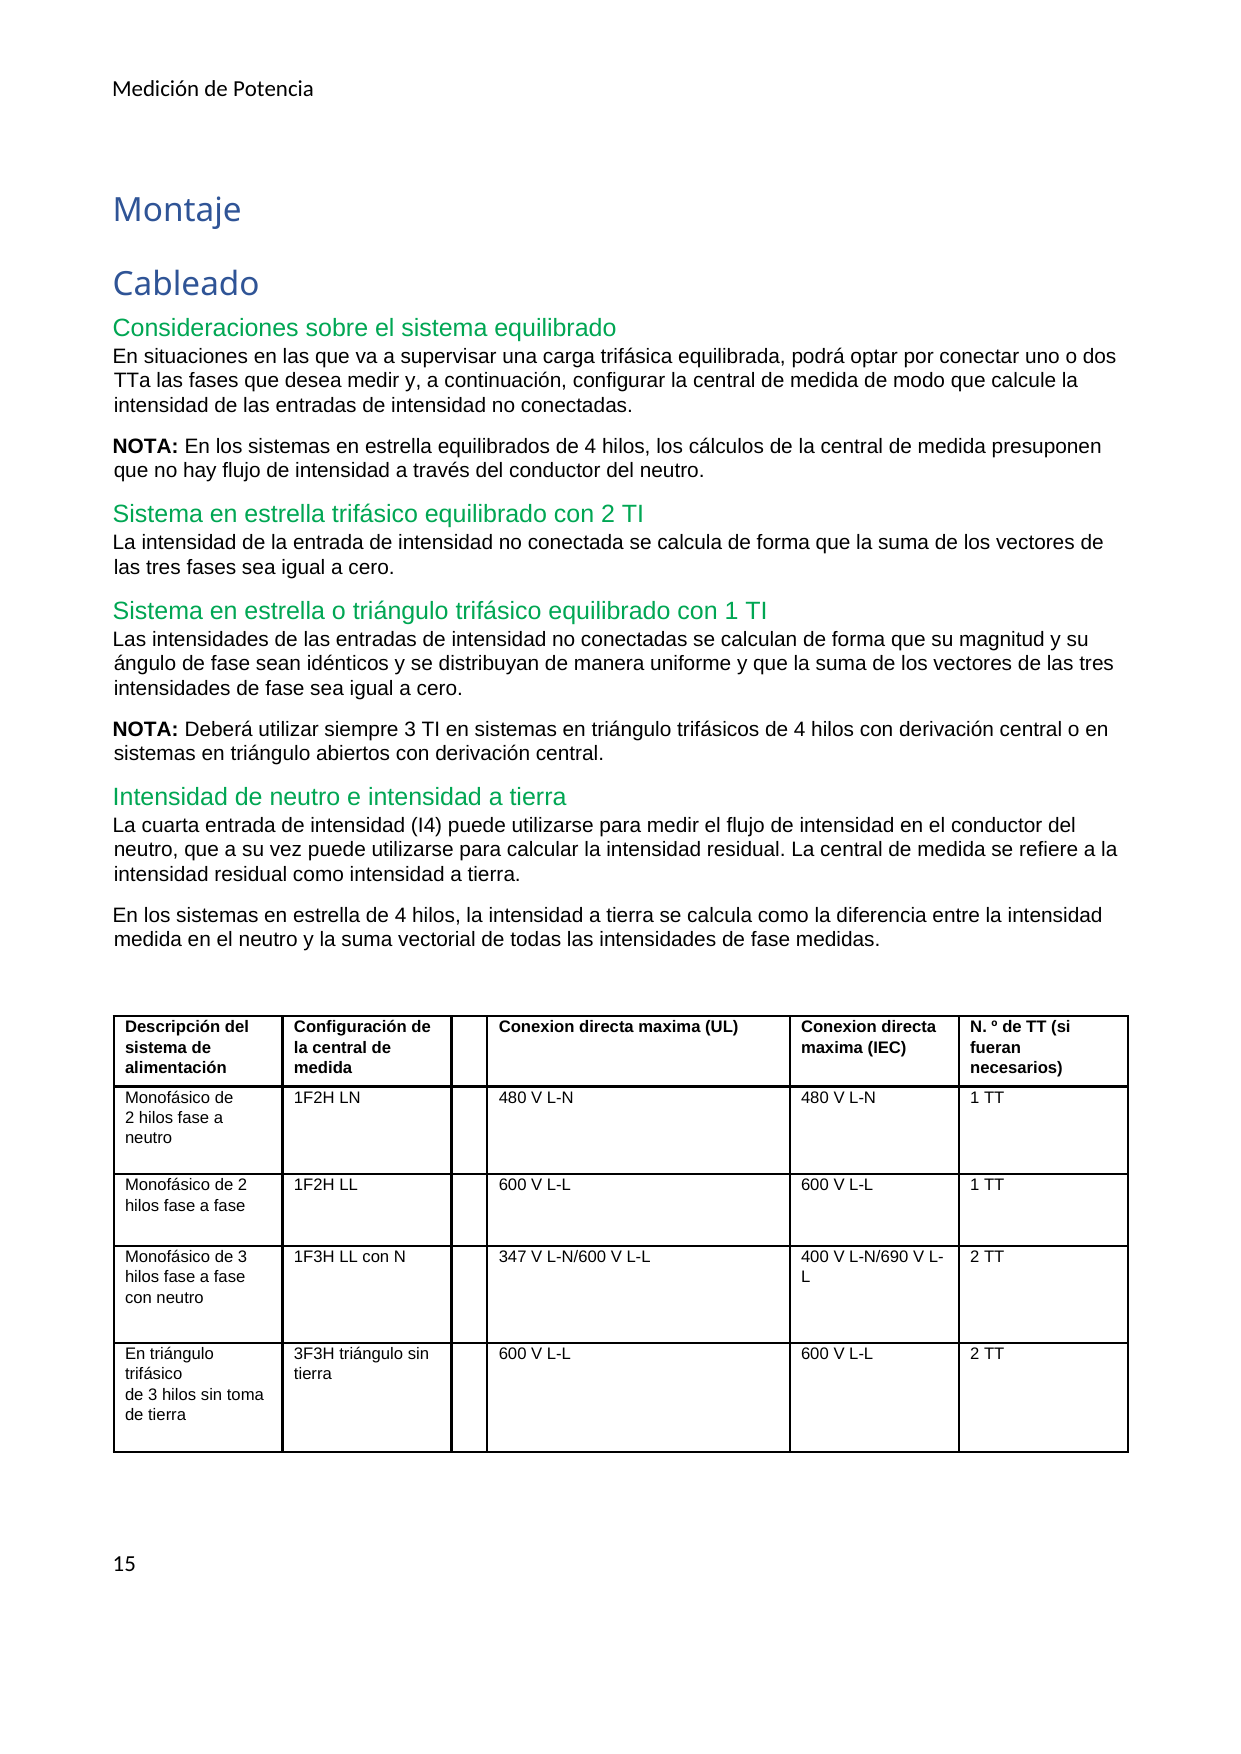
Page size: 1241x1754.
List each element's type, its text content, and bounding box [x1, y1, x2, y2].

table_cell 1F3H LL con N [284, 1247, 450, 1342]
table_cell 3F3H triángulo sin tierra [284, 1344, 450, 1451]
table_header Descripción del sistema de alimentación [115, 1017, 281, 1085]
table_cell 480 V L-N [791, 1088, 958, 1173]
text La cuarta entrada de intensidad (I4) puede utilizarse para medir el flujo de intensidad en el conductor del neutro, que a su vez puede utilizarse para calcular la intensidad residual. La central de medida se refiere a la intensidad residual como intensidad a tierra. [112, 813, 1128, 886]
table_cell 1F2H LN [284, 1088, 450, 1173]
text Las intensidades de las entradas de intensidad no conectadas se calculan de forma que su magnitud y su ángulo de fase sean idénticos y se distribuyan de manera uniforme y que la suma de los vectores de las tres intensidades de fase sea igual a cero. [112, 627, 1128, 699]
table_cell [453, 1175, 486, 1245]
table_cell 600 V L-L [791, 1175, 958, 1245]
table_cell 1 TT [960, 1175, 1127, 1245]
text NOTA: En los sistemas en estrella equilibrados de 4 hilos, los cálculos de la central de medida presuponen que no hay flujo de intensidad a través del conductor del neutro. [112, 434, 1128, 482]
table_cell 400 V L-N/690 V L-L [791, 1247, 958, 1342]
table_cell 600 V L-L [488, 1175, 789, 1245]
table_header Configuración de la central de medida [284, 1017, 450, 1085]
table_cell [453, 1247, 486, 1342]
subtitle Consideraciones sobre el sistema equilibrado [112, 313, 1128, 342]
table_cell Monofásico de 2 hilos fase a fase [115, 1175, 281, 1245]
subtitle Sistema en estrella trifásico equilibrado con 2 TI [112, 499, 1128, 528]
table_header Conexion directa maxima (IEC) [791, 1017, 958, 1085]
table_cell 1 TT [960, 1088, 1127, 1173]
text La intensidad de la entrada de intensidad no conectada se calcula de forma que la suma de los vectores de las tres fases sea igual a cero. [112, 530, 1128, 578]
table_cell [453, 1088, 486, 1173]
table_header Conexion directa maxima (UL) [488, 1017, 789, 1085]
table_header N. º de TT (si fueran necesarios) [960, 1017, 1127, 1085]
table_cell 2 TT [960, 1344, 1127, 1451]
table_cell En triángulo trifásico de 3 hilos sin toma de tierra [115, 1344, 281, 1451]
table_cell 600 V L-L [488, 1344, 789, 1451]
subtitle Intensidad de neutro e intensidad a tierra [112, 782, 1128, 811]
table_cell 2 TT [960, 1247, 1127, 1342]
table_cell 480 V L-N [488, 1088, 789, 1173]
subtitle Sistema en estrella o triángulo trifásico equilibrado con 1 TI [112, 596, 1128, 624]
table_header [453, 1017, 486, 1085]
text En los sistemas en estrella de 4 hilos, la intensidad a tierra se calcula como la diferencia entre la intensidad medida en el neutro y la suma vectorial de todas las intensidades de fase medidas. [112, 903, 1128, 951]
table_cell 600 V L-L [791, 1344, 958, 1451]
text En situaciones en las que va a supervisar una carga trifásica equilibrada, podrá optar por conectar uno o dos TTa las fases que desea medir y, a continuación, configurar la central de medida de modo que calcule la intensidad de las entradas de intensidad no conectadas. [112, 344, 1128, 417]
table_cell 1F2H LL [284, 1175, 450, 1245]
table_cell [453, 1344, 486, 1451]
table_cell Monofásico de 2 hilos fase a neutro [115, 1088, 281, 1173]
text NOTA: Deberá utilizar siempre 3 TI en sistemas en triángulo trifásicos de 4 hilos con derivación central o en sistemas en triángulo abiertos con derivación central. [112, 716, 1128, 765]
subtitle Cableado [112, 260, 1128, 305]
table_cell Monofásico de 3 hilos fase a fase con neutro [115, 1247, 281, 1342]
subtitle Montaje [112, 186, 1128, 231]
table_cell 347 V L-N/600 V L-L [488, 1247, 789, 1342]
